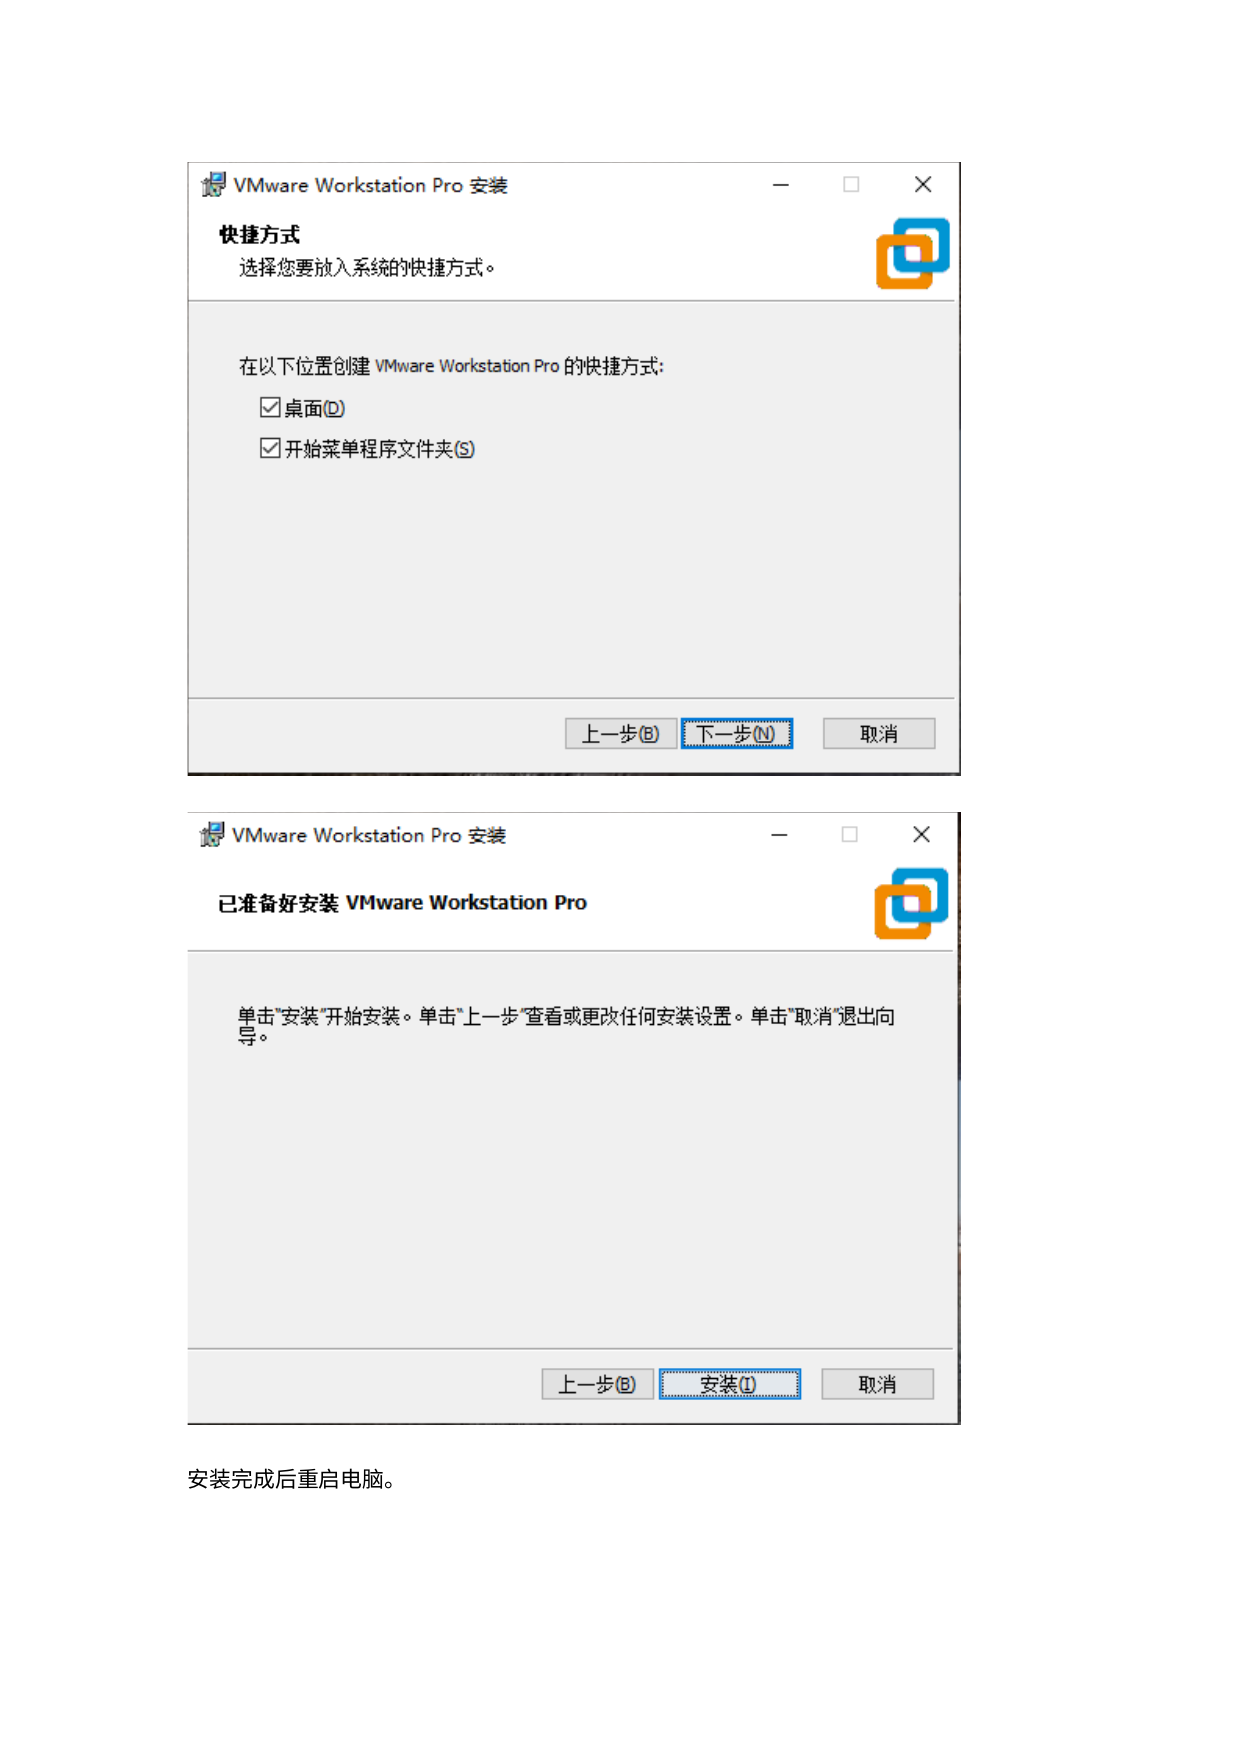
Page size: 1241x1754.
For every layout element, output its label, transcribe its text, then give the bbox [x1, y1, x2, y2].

text 安装完成后重启电脑。 [187, 1462, 1053, 1494]
picture [187, 162, 961, 776]
picture [187, 812, 961, 1425]
